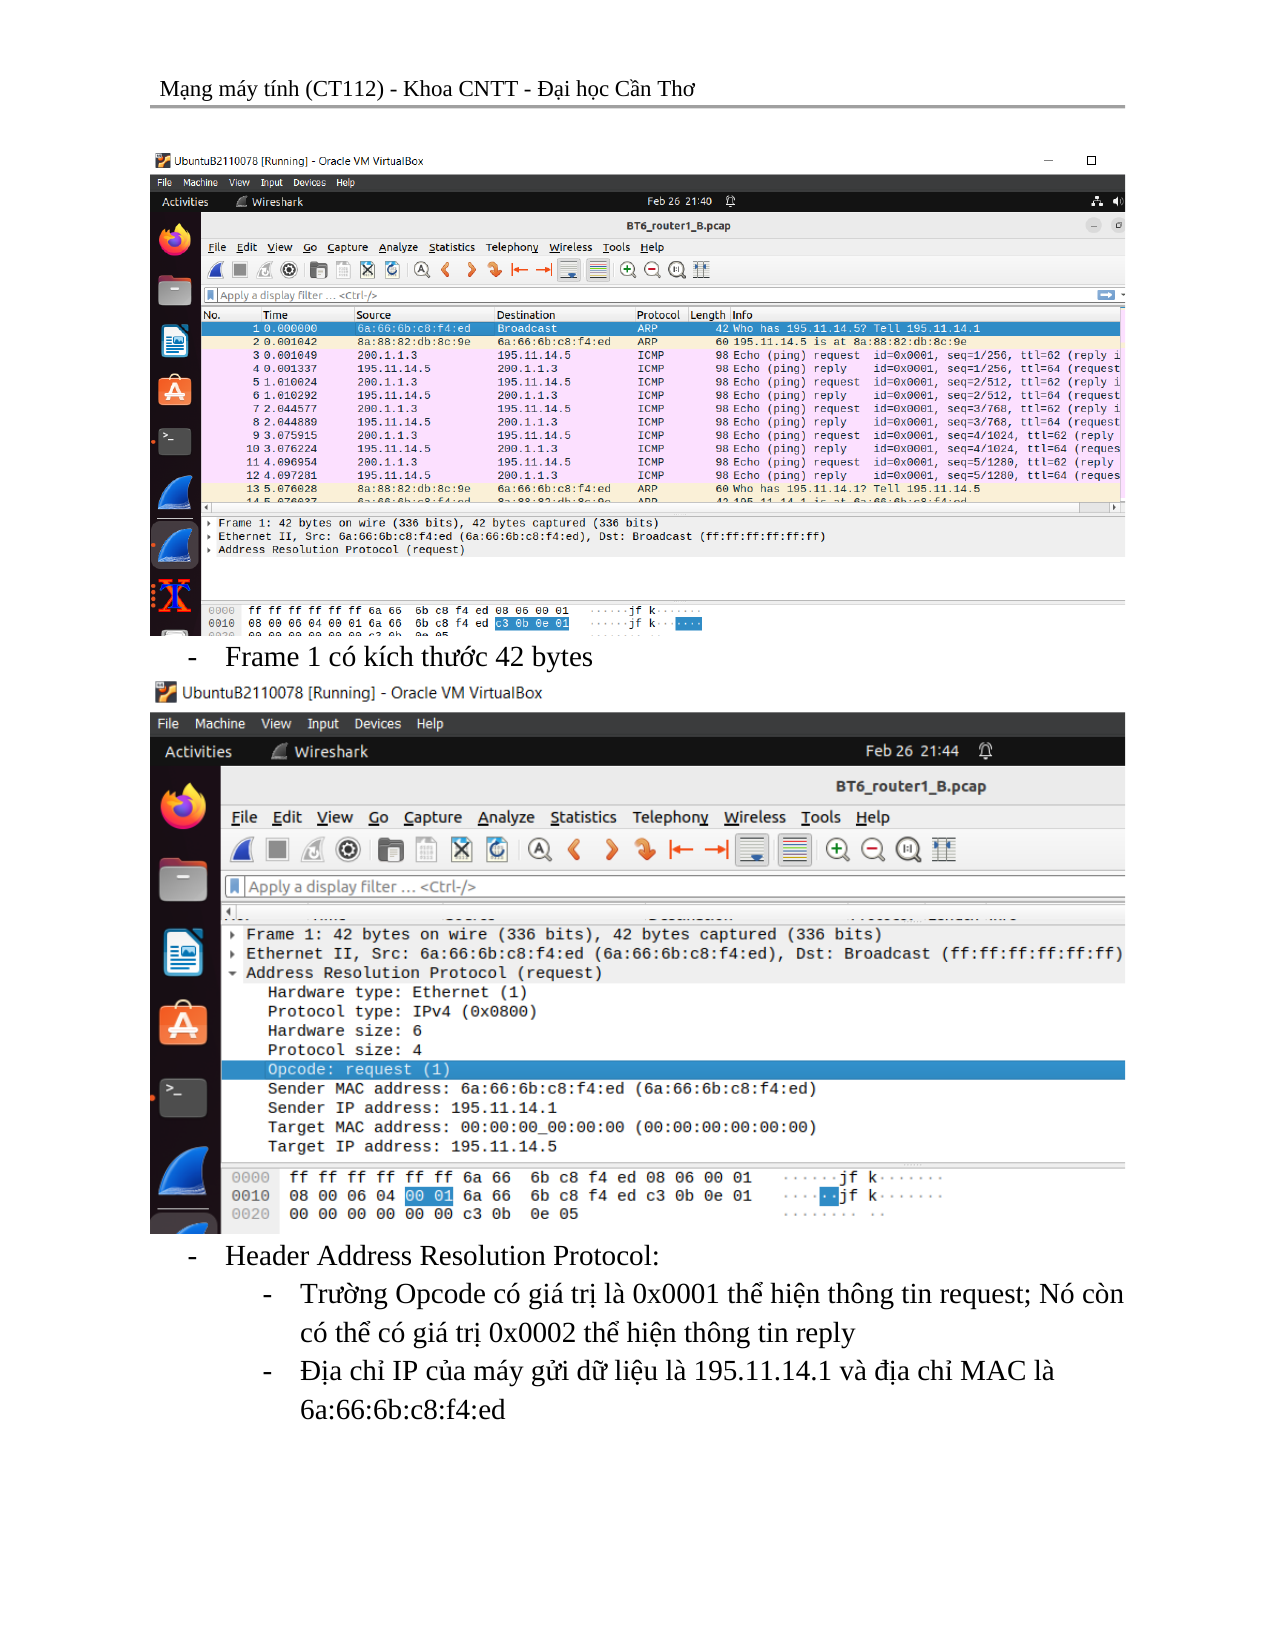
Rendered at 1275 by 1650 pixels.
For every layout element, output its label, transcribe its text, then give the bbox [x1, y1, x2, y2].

list Frame 1 có kích thước 42 bytes [187, 639, 1125, 673]
picture [150, 150, 1125, 636]
list Địa chỉ IP của máy gửi dữ liệu là 195.11.14.1 và địa chỉ MAC là 6a:66:6b:c8:f4:ed [262, 1353, 1125, 1426]
picture [150, 677, 1125, 1234]
list Header Address Resolution Protocol: [187, 1238, 1125, 1271]
list Trường Opcode có giá trị là 0x0001 thể hiện thông tin request; Nó còn có thể có giá trị 0x0002 thể hiện thông tin reply [262, 1276, 1125, 1348]
